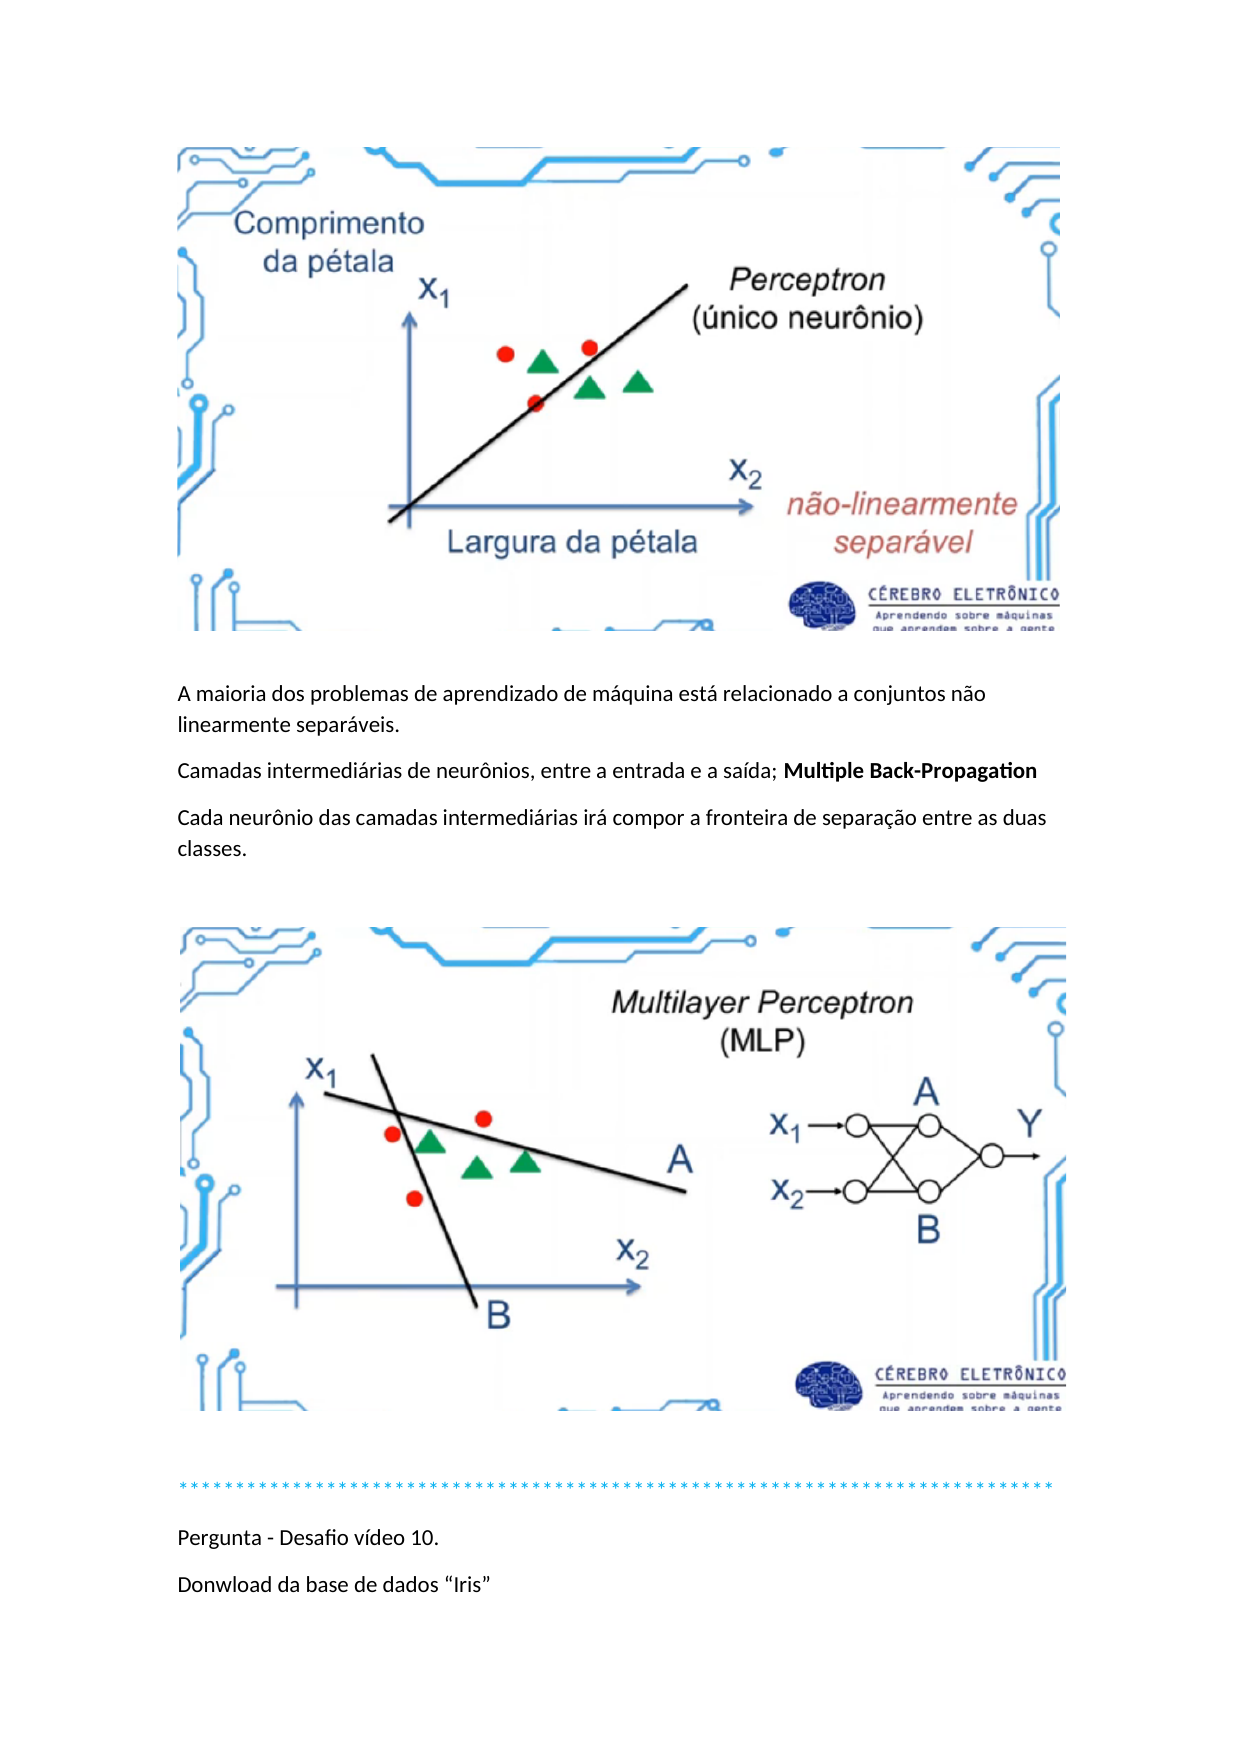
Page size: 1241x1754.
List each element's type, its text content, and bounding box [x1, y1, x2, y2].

text Donwload da base de dados “Iris” [177, 1570, 1063, 1598]
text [177, 1476, 1063, 1504]
text A maioria dos problemas de aprendizado de máquina está relacionado a conjuntos não linearmente separáveis. [177, 679, 1063, 738]
text Camadas intermediárias de neurônios, entre a entrada e a saída; Multiple Back-Propagation [177, 757, 1063, 784]
text Pergunta - Desafio vídeo 10. [177, 1523, 1063, 1551]
text Cada neurônio das camadas intermediárias irá compor a fronteira de separação entre as duas classes. [177, 803, 1063, 862]
picture [177, 147, 1060, 631]
picture [180, 927, 1067, 1411]
